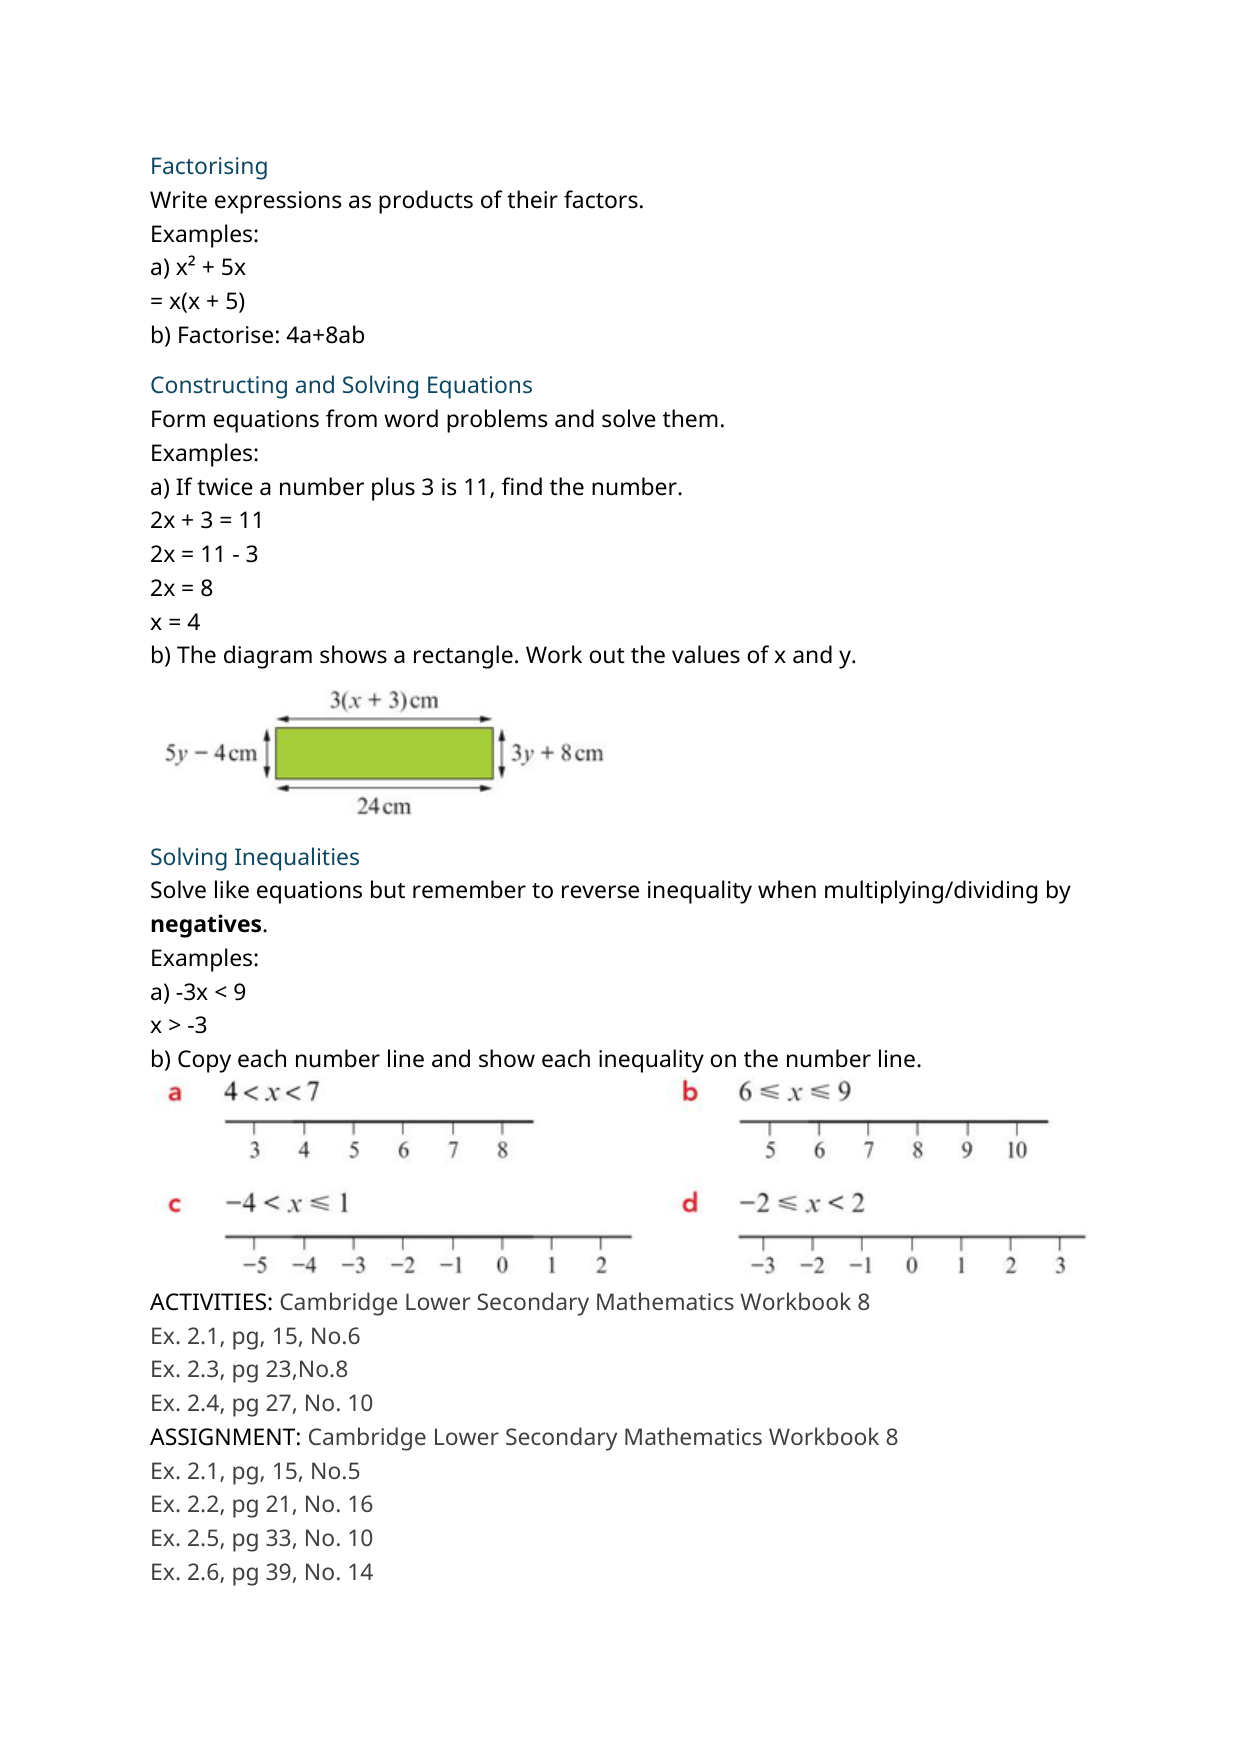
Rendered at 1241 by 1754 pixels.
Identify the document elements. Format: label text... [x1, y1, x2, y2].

text Write expressions as products of their factors. Examples: a) x² + 5x = x(x + 5) [150, 184, 1090, 316]
text ACTIVITIES: Cambridge Lower Secondary Mathematics Workbook 8 [150, 1286, 1090, 1317]
text b) The diagram shows a rectangle. Work out the values of x and y. [150, 639, 1090, 670]
text Ex. 2.1, pg, 15, No.5 [150, 1454, 1090, 1486]
text b) Copy each number line and show each inequality on the number line. [150, 1043, 1090, 1074]
text Form equations from word problems and solve them. Examples: a) If twice a number plus 3 is 11, find the number. 2x + 3 = 11 2x = 11 - 3 2x = 8 x = 4 [150, 403, 1090, 637]
text b) Factorise: 4a+8ab [150, 319, 1090, 350]
text Ex. 2.3, pg 23,No.8 [150, 1353, 1090, 1384]
text Ex. 2.2, pg 21, No. 16 [150, 1488, 1090, 1519]
text Ex. 2.1, pg, 15, No.6 [150, 1319, 1090, 1351]
picture [150, 672, 618, 822]
text Solve like equations but remember to reverse inequality when multiplying/dividing by negatives. Examples: a) -3x < 9 x > -3 [150, 874, 1090, 1041]
subtitle Constructing and Solving Equations [150, 369, 1090, 400]
text Ex. 2.4, pg 27, No. 10 [150, 1387, 1090, 1418]
text Ex. 2.6, pg 39, No. 14 [150, 1556, 1090, 1587]
picture [150, 1076, 1091, 1284]
text Ex. 2.5, pg 33, No. 10 [150, 1522, 1090, 1553]
subtitle Factorising [150, 150, 1090, 181]
text ASSIGNMENT: Cambridge Lower Secondary Mathematics Workbook 8 [150, 1421, 1090, 1452]
subtitle Solving Inequalities [150, 841, 1090, 872]
